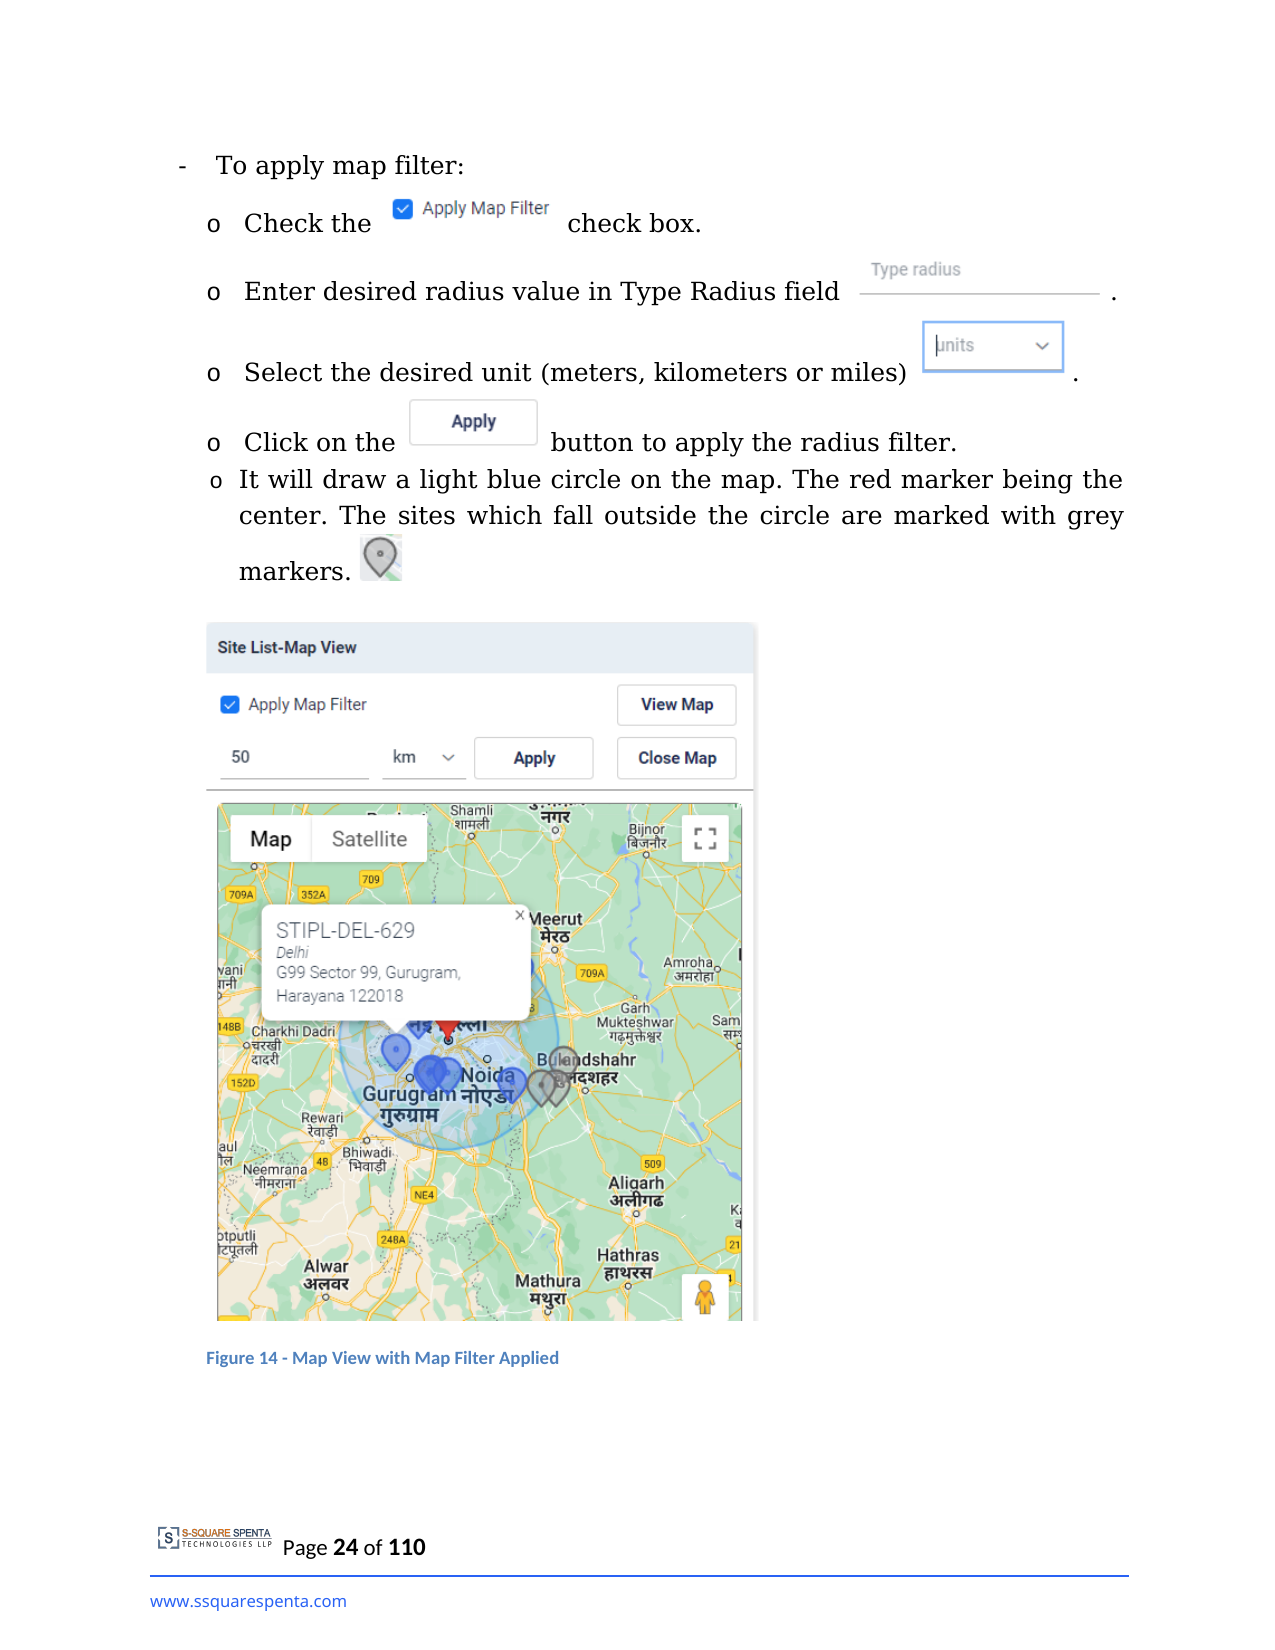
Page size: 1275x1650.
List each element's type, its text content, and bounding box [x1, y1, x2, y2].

picture [916, 312, 1072, 382]
list Click on the button to apply the radius filter. [206, 394, 1125, 459]
picture [403, 393, 543, 452]
list To apply map filter: [178, 150, 1125, 180]
list It will draw a light blue circle on the map. The red marker being the center. The sites which fall outside the circle are marked with grey markers. [209, 464, 1125, 586]
picture [379, 184, 568, 232]
picture [359, 534, 403, 581]
list Select the desired unit (meters, kilometers or miles) . [206, 313, 1125, 389]
picture [206, 622, 759, 1321]
picture [856, 244, 1110, 301]
list Check the check box. [206, 184, 1125, 239]
text Figure 14 - Map View with Map Filter Applied [150, 1346, 1125, 1369]
picture [150, 1520, 283, 1556]
list Enter desired radius value in Type Radius field . [206, 244, 1125, 308]
